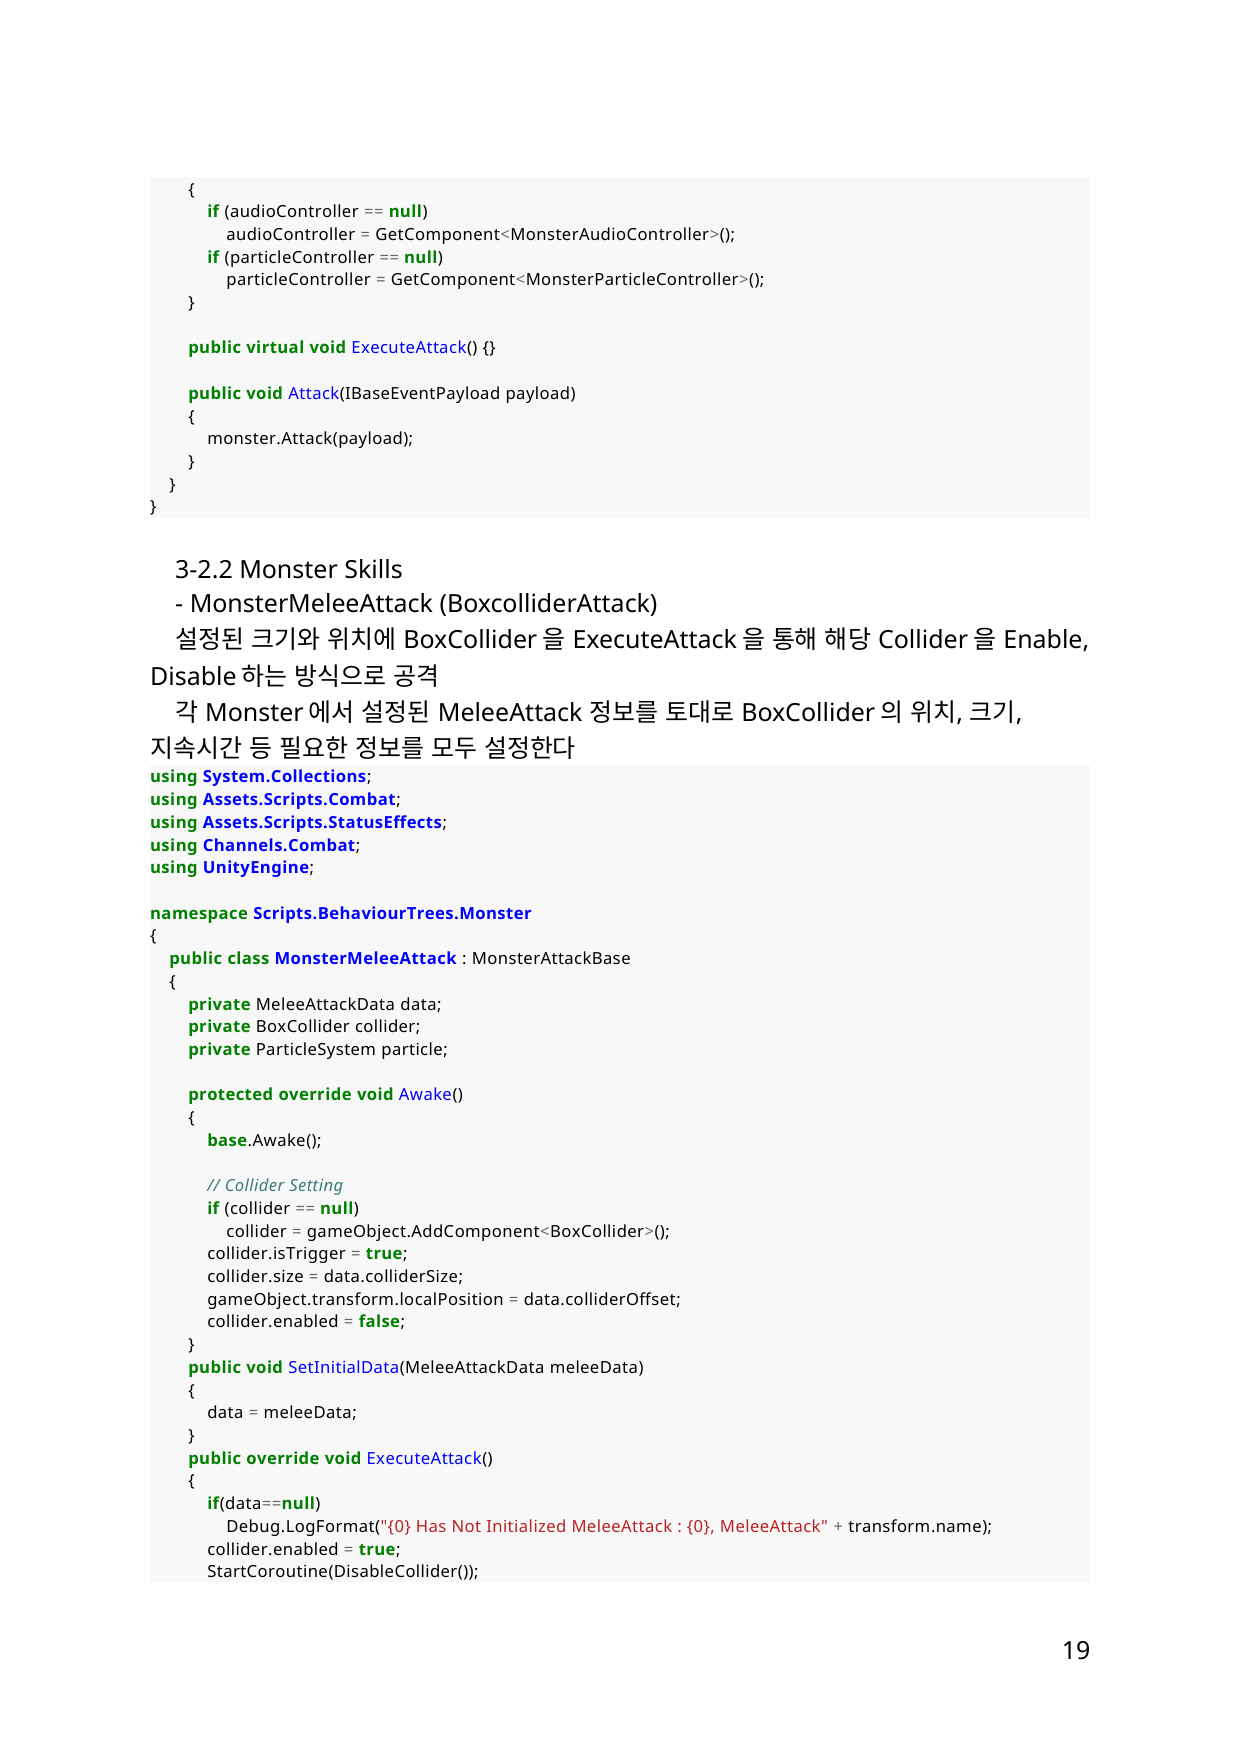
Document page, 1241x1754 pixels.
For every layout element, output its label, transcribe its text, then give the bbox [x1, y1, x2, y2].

text if(data==null) [150, 1492, 1090, 1514]
text public void SetInitialData(MeleeAttackData meleeData) [150, 1355, 1090, 1378]
text collider.enabled = true; [150, 1537, 1090, 1560]
text - MonsterMeleeAttack (BoxcolliderAttack) [150, 586, 1090, 620]
text audioController = GetComponent<MonsterAudioController>(); [150, 223, 1090, 245]
text public virtual void ExecuteAttack() {} [150, 336, 1090, 359]
text } [150, 495, 1090, 518]
text } [150, 1333, 1090, 1355]
text } [150, 291, 1090, 313]
text if (particleController == null) [150, 245, 1090, 268]
text using System.Collections; [150, 765, 1090, 788]
text monster.Attack(payload); [150, 427, 1090, 450]
text namespace Scripts.BehaviourTrees.Monster [150, 901, 1090, 924]
text { [150, 404, 1090, 427]
text { [150, 1469, 1090, 1492]
text Debug.LogFormat("{0} Has Not Initialized MeleeAttack : {0}, MeleeAttack" + transform.name); [150, 1514, 1090, 1537]
text using Assets.Scripts.StatusEffects; [150, 810, 1090, 833]
text } [150, 450, 1090, 472]
text { [150, 1106, 1090, 1128]
text collider.size = data.colliderSize; [150, 1264, 1090, 1287]
text private BoxCollider collider; [150, 1015, 1090, 1037]
text using UnityEngine; [150, 856, 1090, 878]
text gameObject.transform.localPosition = data.colliderOffset; [150, 1287, 1090, 1310]
text data = meleeData; [150, 1401, 1090, 1423]
text 각 Monster에서 설정된 MeleeAttack 정보를 토대로 BoxCollider의 위치, 크기, 지속시간 등 필요한 정보를 모두 설정한다 [150, 692, 1090, 765]
text particleController = GetComponent<MonsterParticleController>(); [150, 268, 1090, 291]
text } [150, 1423, 1090, 1446]
text private ParticleSystem particle; [150, 1037, 1090, 1060]
text private MeleeAttackData data; [150, 992, 1090, 1015]
text if (collider == null) [150, 1196, 1090, 1219]
text collider.enabled = false; [150, 1310, 1090, 1333]
text { [150, 1378, 1090, 1401]
text public override void ExecuteAttack() [150, 1446, 1090, 1469]
text protected override void Awake() [150, 1083, 1090, 1106]
text StartCoroutine(DisableCollider()); [150, 1560, 1090, 1582]
text collider = gameObject.AddComponent<BoxCollider>(); [150, 1219, 1090, 1242]
text 설정된 크기와 위치에 BoxCollider을 ExecuteAttack을 통해 해당 Collider을 Enable, Disable하는 방식으로 공격 [150, 620, 1090, 692]
text } [150, 472, 1090, 495]
text { [150, 969, 1090, 992]
text 3-2.2 Monster Skills [150, 552, 1090, 586]
text using Channels.Combat; [150, 833, 1090, 856]
text base.Awake(); [150, 1128, 1090, 1151]
text public class MonsterMeleeAttack : MonsterAttackBase [150, 947, 1090, 969]
text using Assets.Scripts.Combat; [150, 788, 1090, 810]
text { [150, 177, 1090, 200]
text public void Attack(IBaseEventPayload payload) [150, 382, 1090, 404]
text collider.isTrigger = true; [150, 1242, 1090, 1264]
text // Collider Setting [150, 1174, 1090, 1196]
text { [150, 924, 1090, 947]
text if (audioController == null) [150, 200, 1090, 223]
